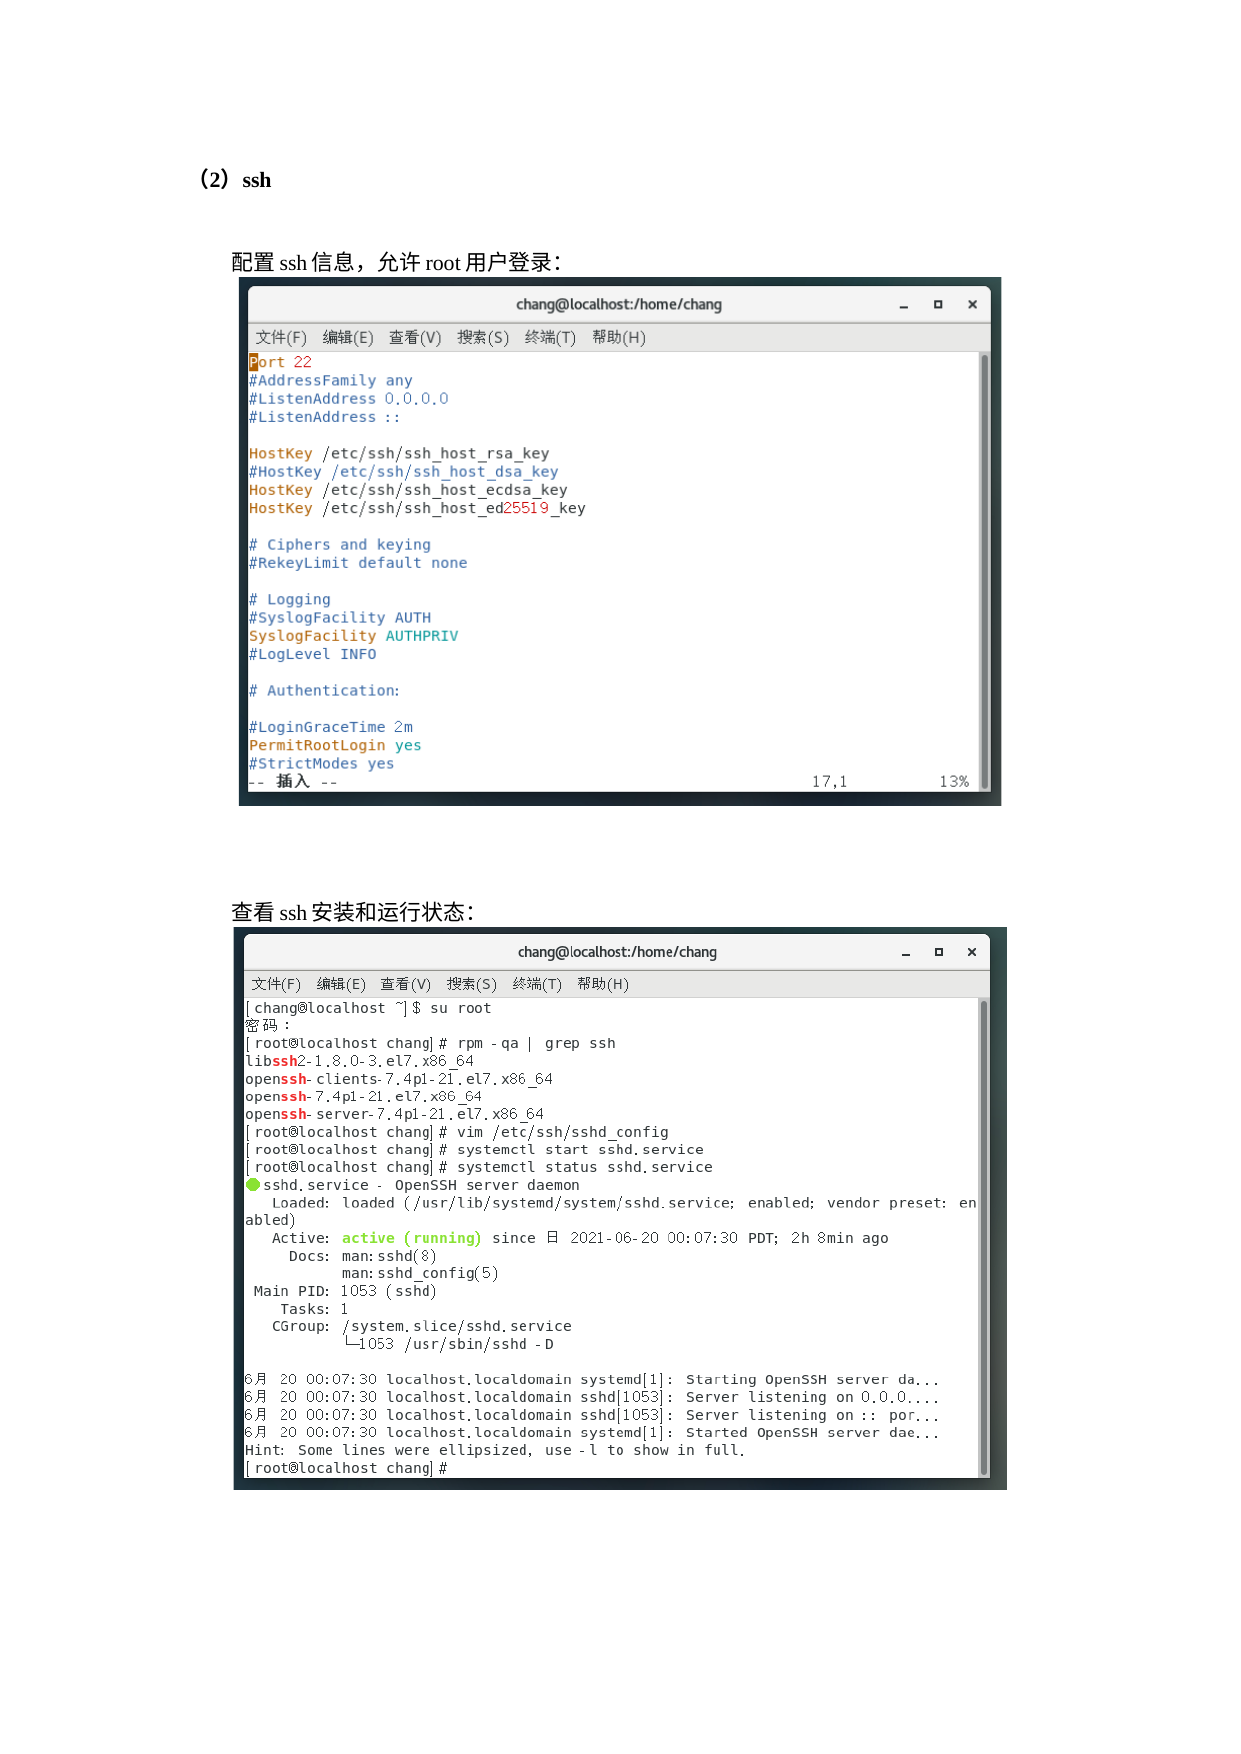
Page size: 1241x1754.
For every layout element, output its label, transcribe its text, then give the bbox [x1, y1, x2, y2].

picture [238, 277, 1002, 806]
text 配置ssh信息，允许root用户登录： [187, 244, 1053, 277]
picture [233, 927, 1007, 1490]
text 查看ssh安装和运行状态： [187, 894, 1053, 927]
subtitle （2）ssh [187, 162, 1053, 194]
